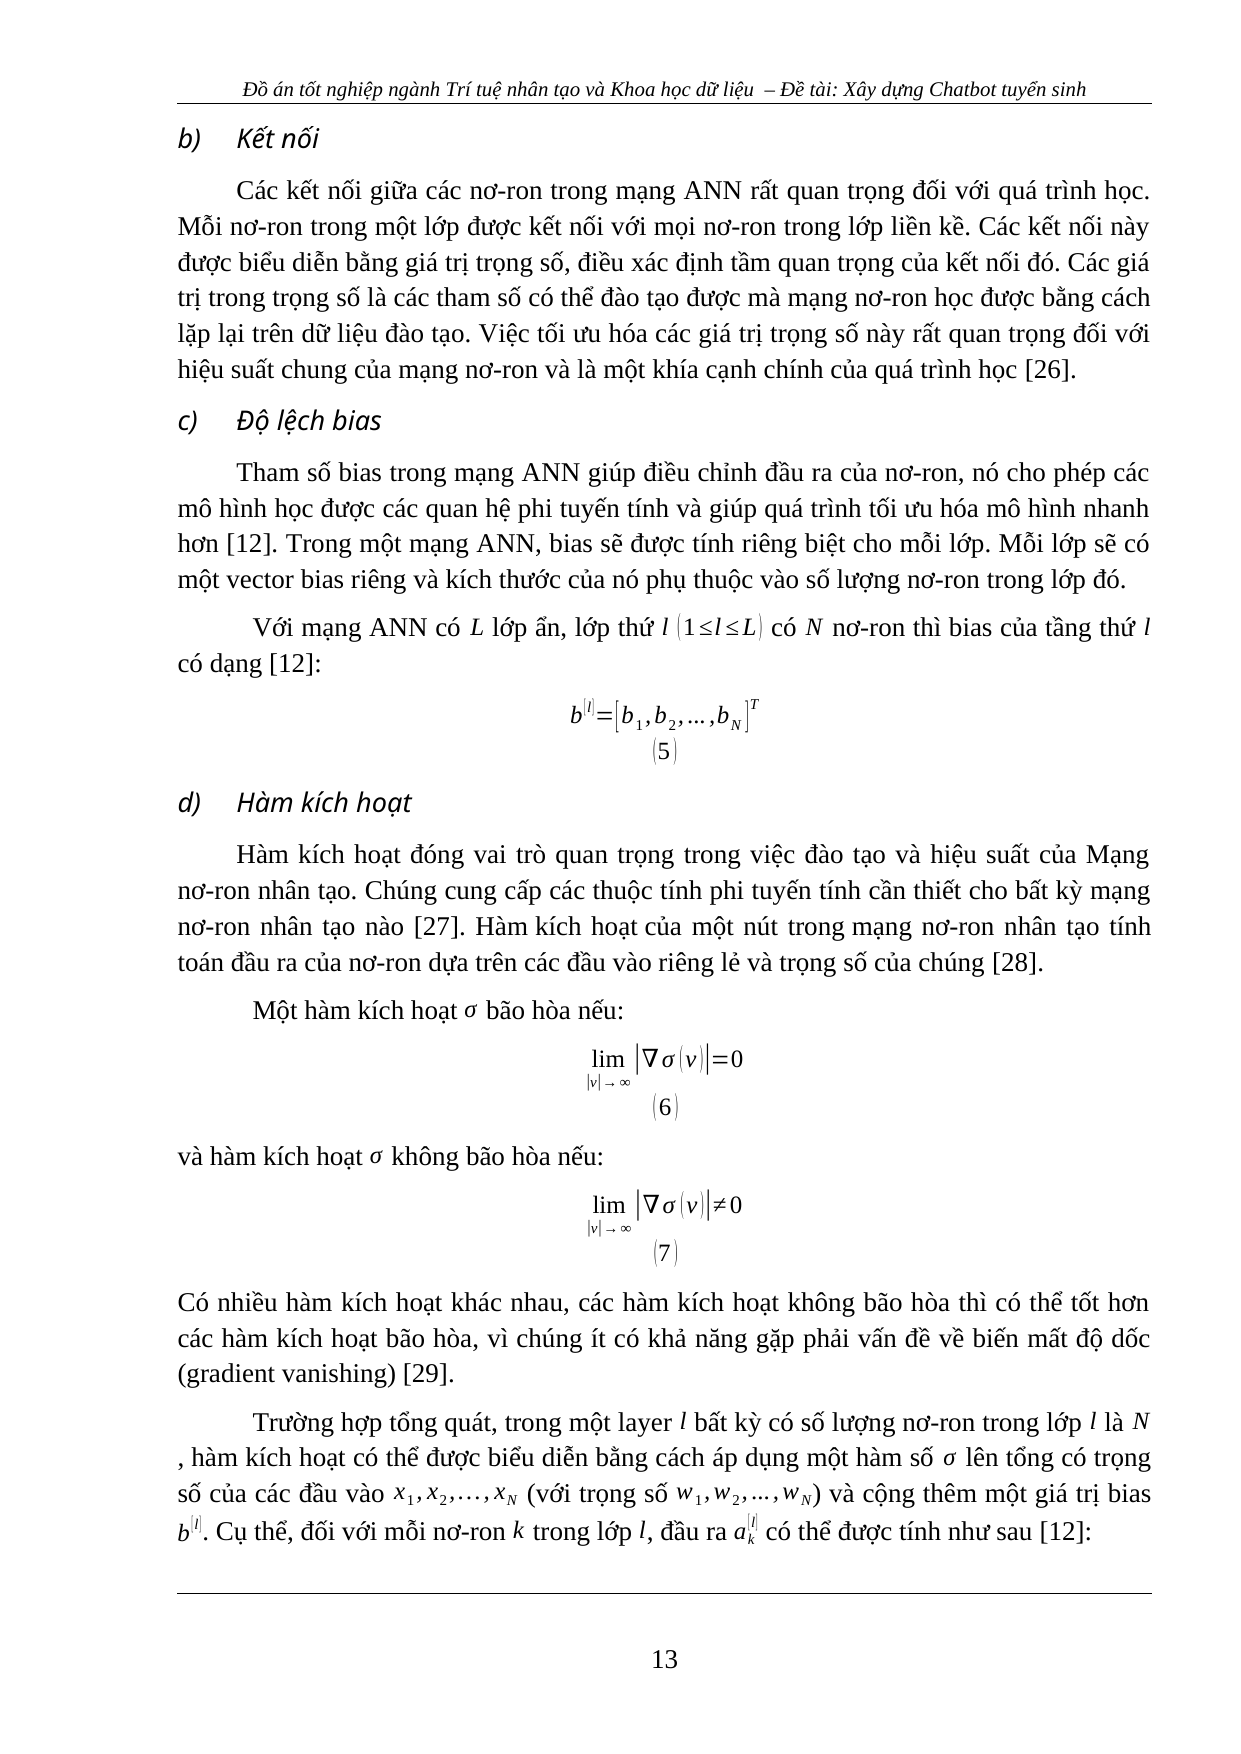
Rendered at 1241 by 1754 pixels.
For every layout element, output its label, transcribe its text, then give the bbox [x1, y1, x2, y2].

text Một hàm kích hoạt bão hòa nếu: [177, 994, 1152, 1025]
text Các kết nối giữa các nơ-ron trong mạng ANN rất quan trọng đối với quá trình học. Mỗi nơ-ron trong một lớp được kết nối với mọi nơ-ron trong lớp liền kề. Các kết nối này được biểu diễn bằng giá trị trọng số, điều xác định tầm quan trọng của kết nối đó. Các giá trị trong trọng số là các tham số có thể đào tạo được mà mạng nơ-ron học được bằng cách lặp lại trên dữ liệu đào tạo. Việc tối ưu hóa các giá trị trọng số này rất quan trọng đối với hiệu suất chung của mạng nơ-ron và là một khía cạnh chính của quá trình học . [177, 174, 1152, 384]
text Tham số bias trong mạng ANN giúp điều chỉnh đầu ra của nơ-ron, nó cho phép các mô hình học được các quan hệ phi tuyến tính và giúp quá trình tối ưu hóa mô hình nhanh hơn . Trong một mạng ANN, bias sẽ được tính riêng biệt cho mỗi lớp. Mỗi lớp sẽ có một vector bias riêng và kích thước của nó phụ thuộc vào số lượng nơ-ron trong lớp đó. [177, 456, 1152, 594]
text và hàm kích hoạt không bão hòa nếu: [177, 1140, 1152, 1171]
text Với mạng ANN có lớp ẩn, lớp thứ có nơ-ron thì bias của tầng thứ có dạng : [177, 612, 1152, 678]
subtitle Hàm kích hoạt [177, 783, 1152, 820]
text Trường hợp tổng quát, trong một layer bất kỳ có số lượng nơ-ron trong lớp là , hàm kích hoạt có thể được biểu diễn bằng cách áp dụng một hàm số lên tổng có trọng số của các đầu vào (với trọng số ​) và cộng thêm một giá trị bias ​. Cụ thể, đối với mỗi nơ-ron trong lớp , đầu ra có thể được tính như sau : [177, 1406, 1152, 1548]
subtitle Độ lệch bias [177, 401, 1152, 438]
text Hàm kích hoạt đóng vai trò quan trọng trong việc đào tạo và hiệu suất của Mạng nơ-ron nhân tạo. Chúng cung cấp các thuộc tính phi tuyến tính cần thiết cho bất kỳ mạng nơ-ron nhân tạo nào . Hàm kích hoạt của một nút trong mạng nơ-ron nhân tạo tính toán đầu ra của nơ-ron dựa trên các đầu vào riêng lẻ và trọng số của chúng . [177, 838, 1152, 977]
subtitle Kết nối [177, 119, 1152, 156]
text Có nhiều hàm kích hoạt khác nhau, các hàm kích hoạt không bão hòa thì có thể tốt hơn các hàm kích hoạt bão hòa, vì chúng ít có khả năng gặp phải vấn đề về biến mất độ dốc (gradient vanishing) . [177, 1286, 1152, 1389]
